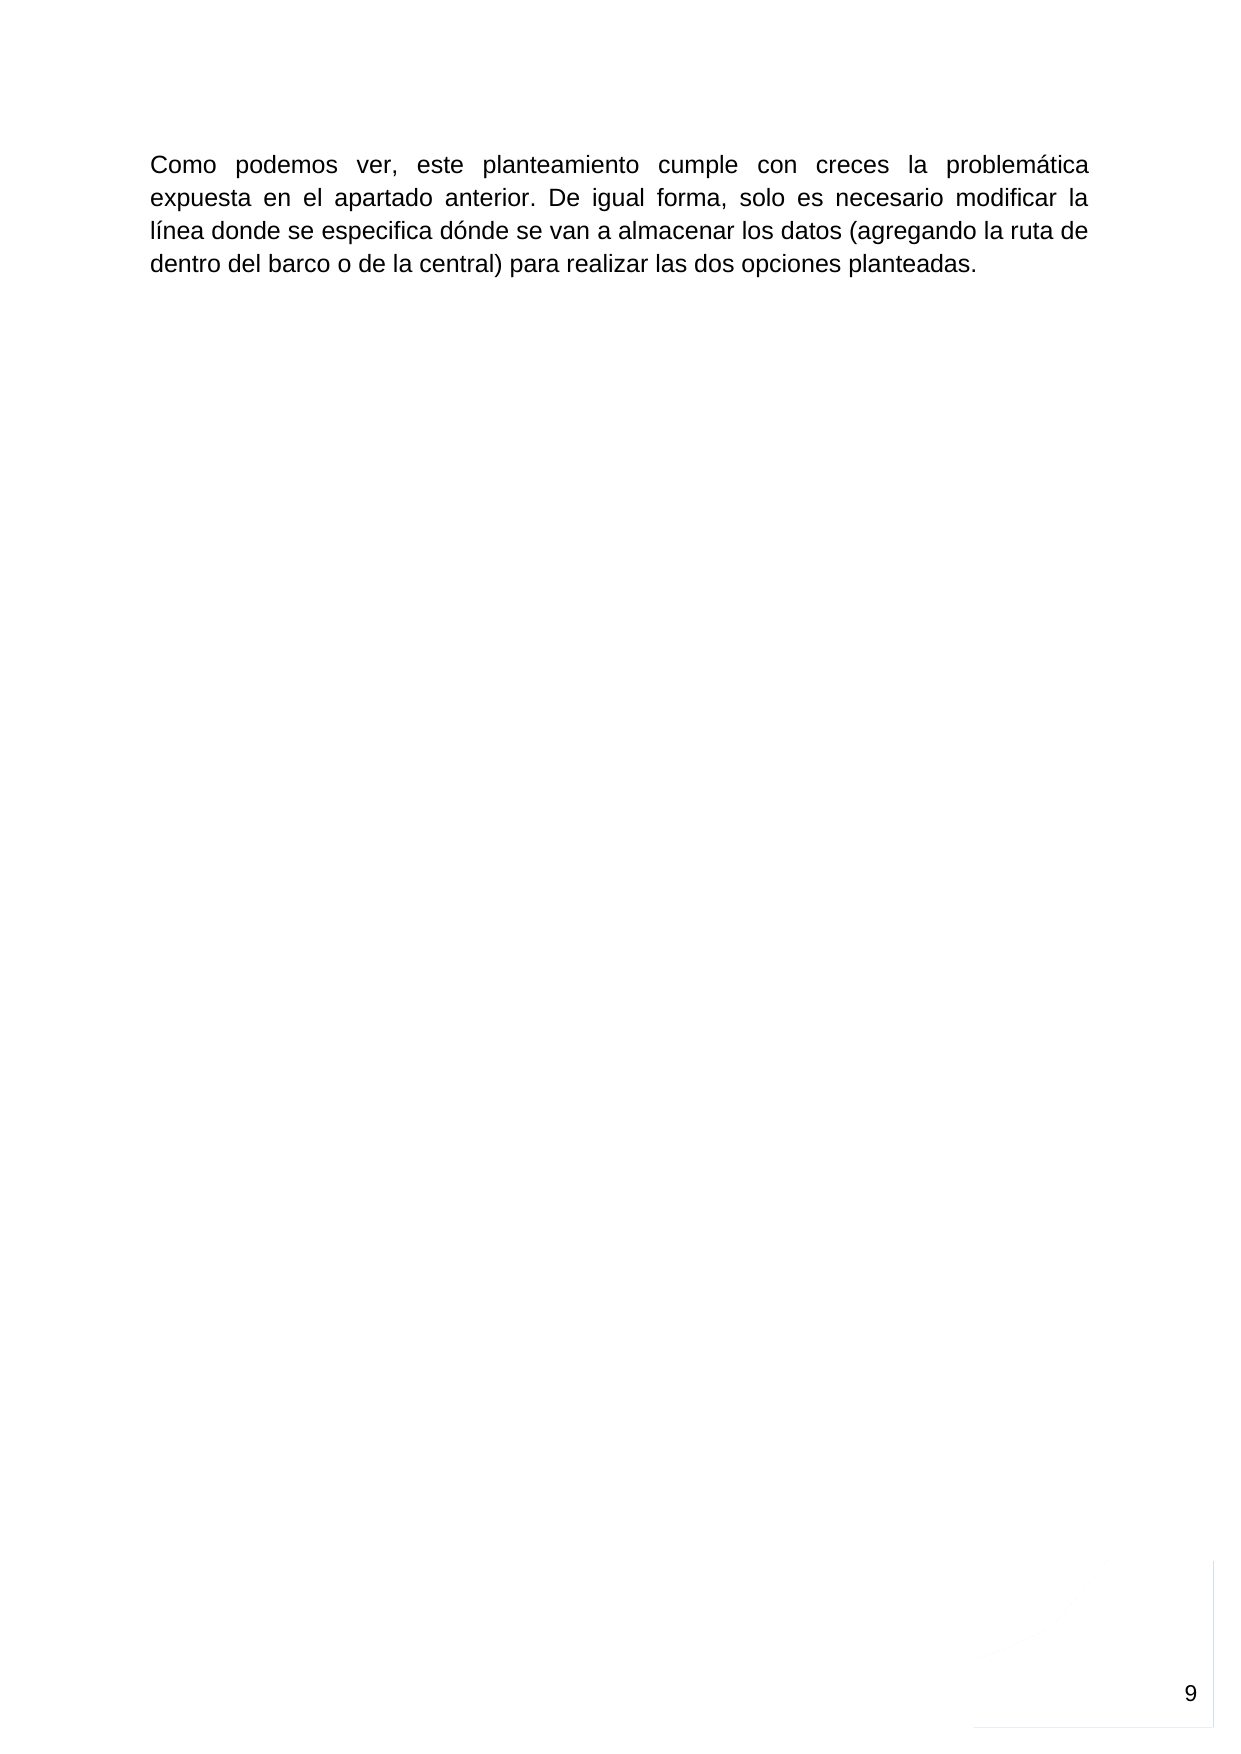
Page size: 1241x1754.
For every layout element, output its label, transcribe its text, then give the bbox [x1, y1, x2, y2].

text Como podemos ver, este planteamiento cumple con creces la problemática expuesta en el apartado anterior. De igual forma, solo es necesario modificar la línea donde se especifica dónde se van a almacenar los datos (agregando la ruta de dentro del barco o de la central) para realizar las dos opciones planteadas. [150, 150, 1090, 278]
picture [971, 1559, 1214, 1728]
